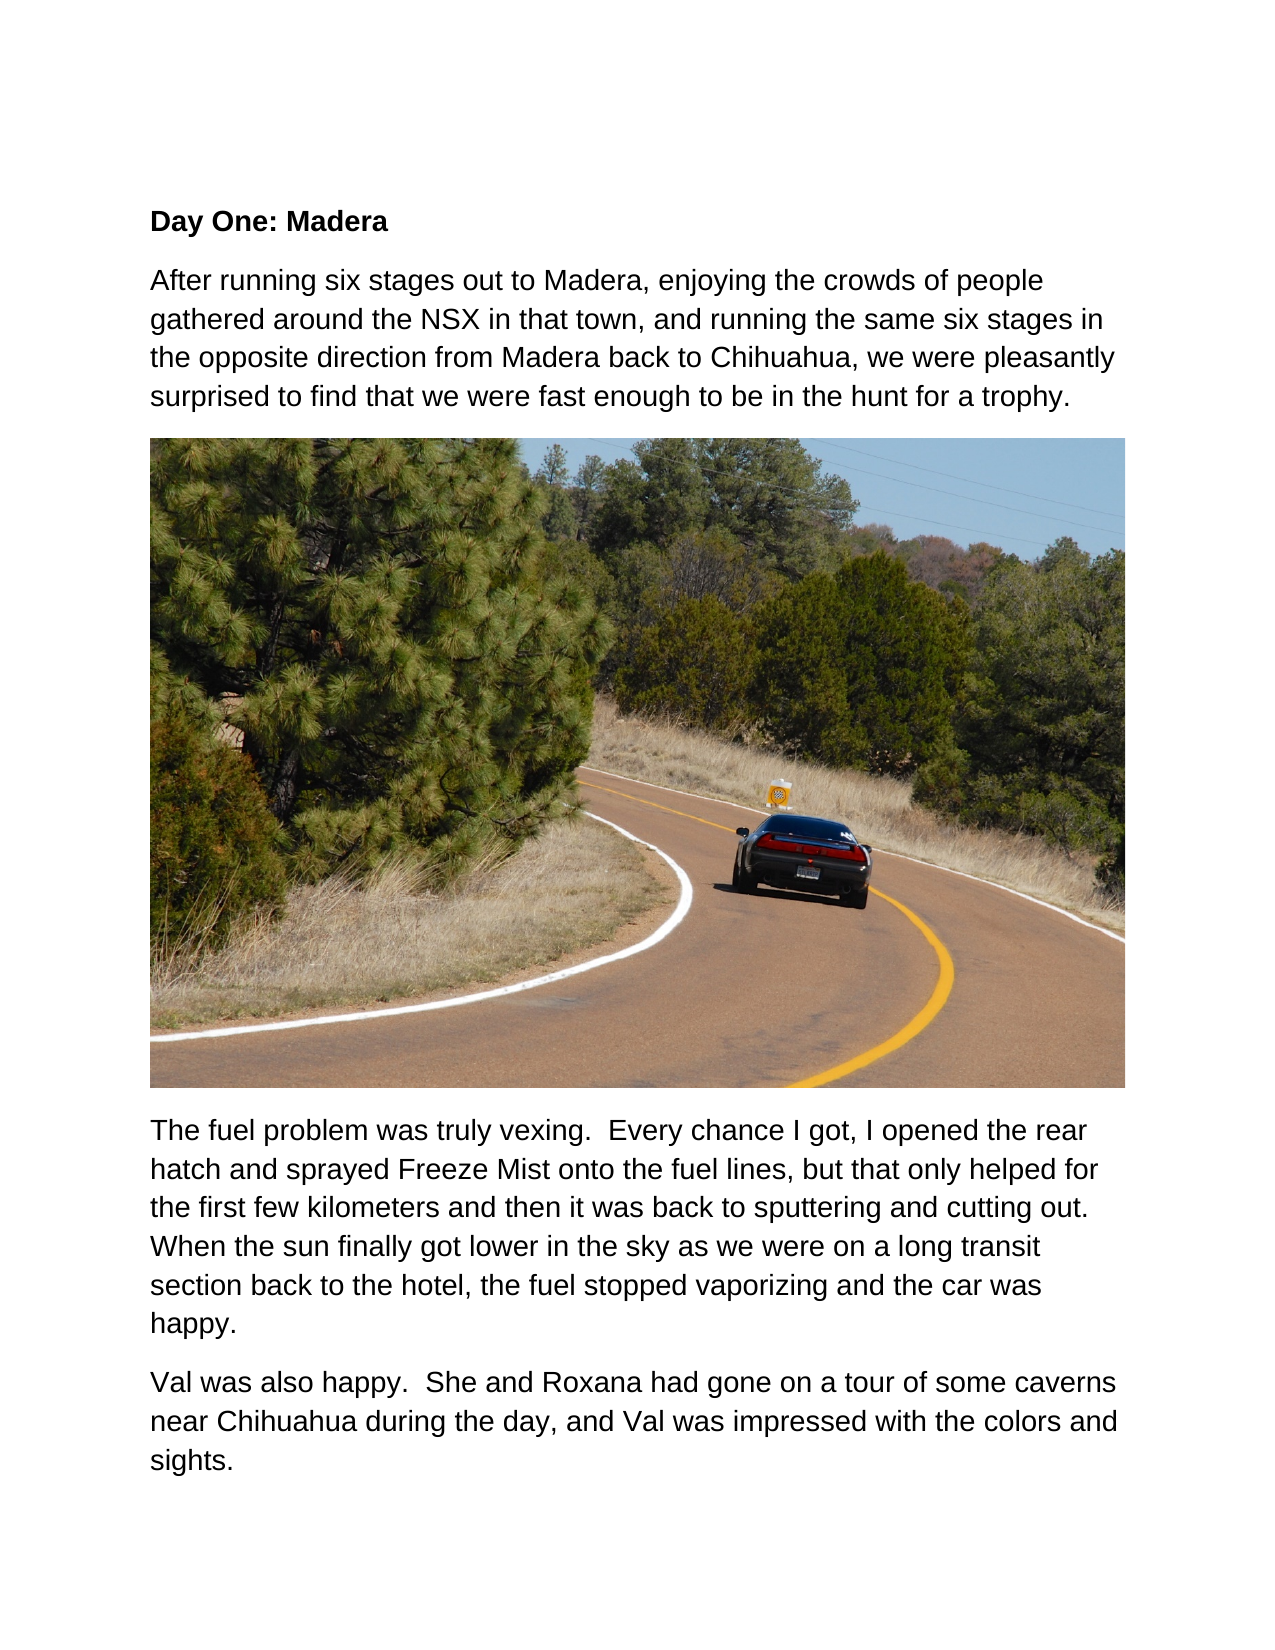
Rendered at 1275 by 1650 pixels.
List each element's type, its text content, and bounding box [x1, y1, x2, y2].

picture [150, 438, 1125, 1088]
text Day One: Madera [150, 204, 1125, 237]
text The fuel problem was truly vexing. Every chance I got, I opened the rear hatch and sprayed Freeze Mist onto the fuel lines, but that only helped for the first few kilometers and then it was back to sputtering and cutting out. When the sun finally got lower in the sky as we were on a long transit section back to the hotel, the fuel stopped vaporizing and the car was happy. [150, 1113, 1125, 1340]
text Val was also happy. She and Roxana had gone on a tour of some caverns near Chihuahua during the day, and Val was impressed with the colors and sights. [150, 1366, 1125, 1476]
text After running six stages out to Madera, enjoying the crowds of people gathered around the NSX in that town, and running the same six stages in the opposite direction from Madera back to Chihuahua, we were pleasantly surprised to find that we were fast enough to be in the hunt for a trophy. [150, 263, 1125, 412]
